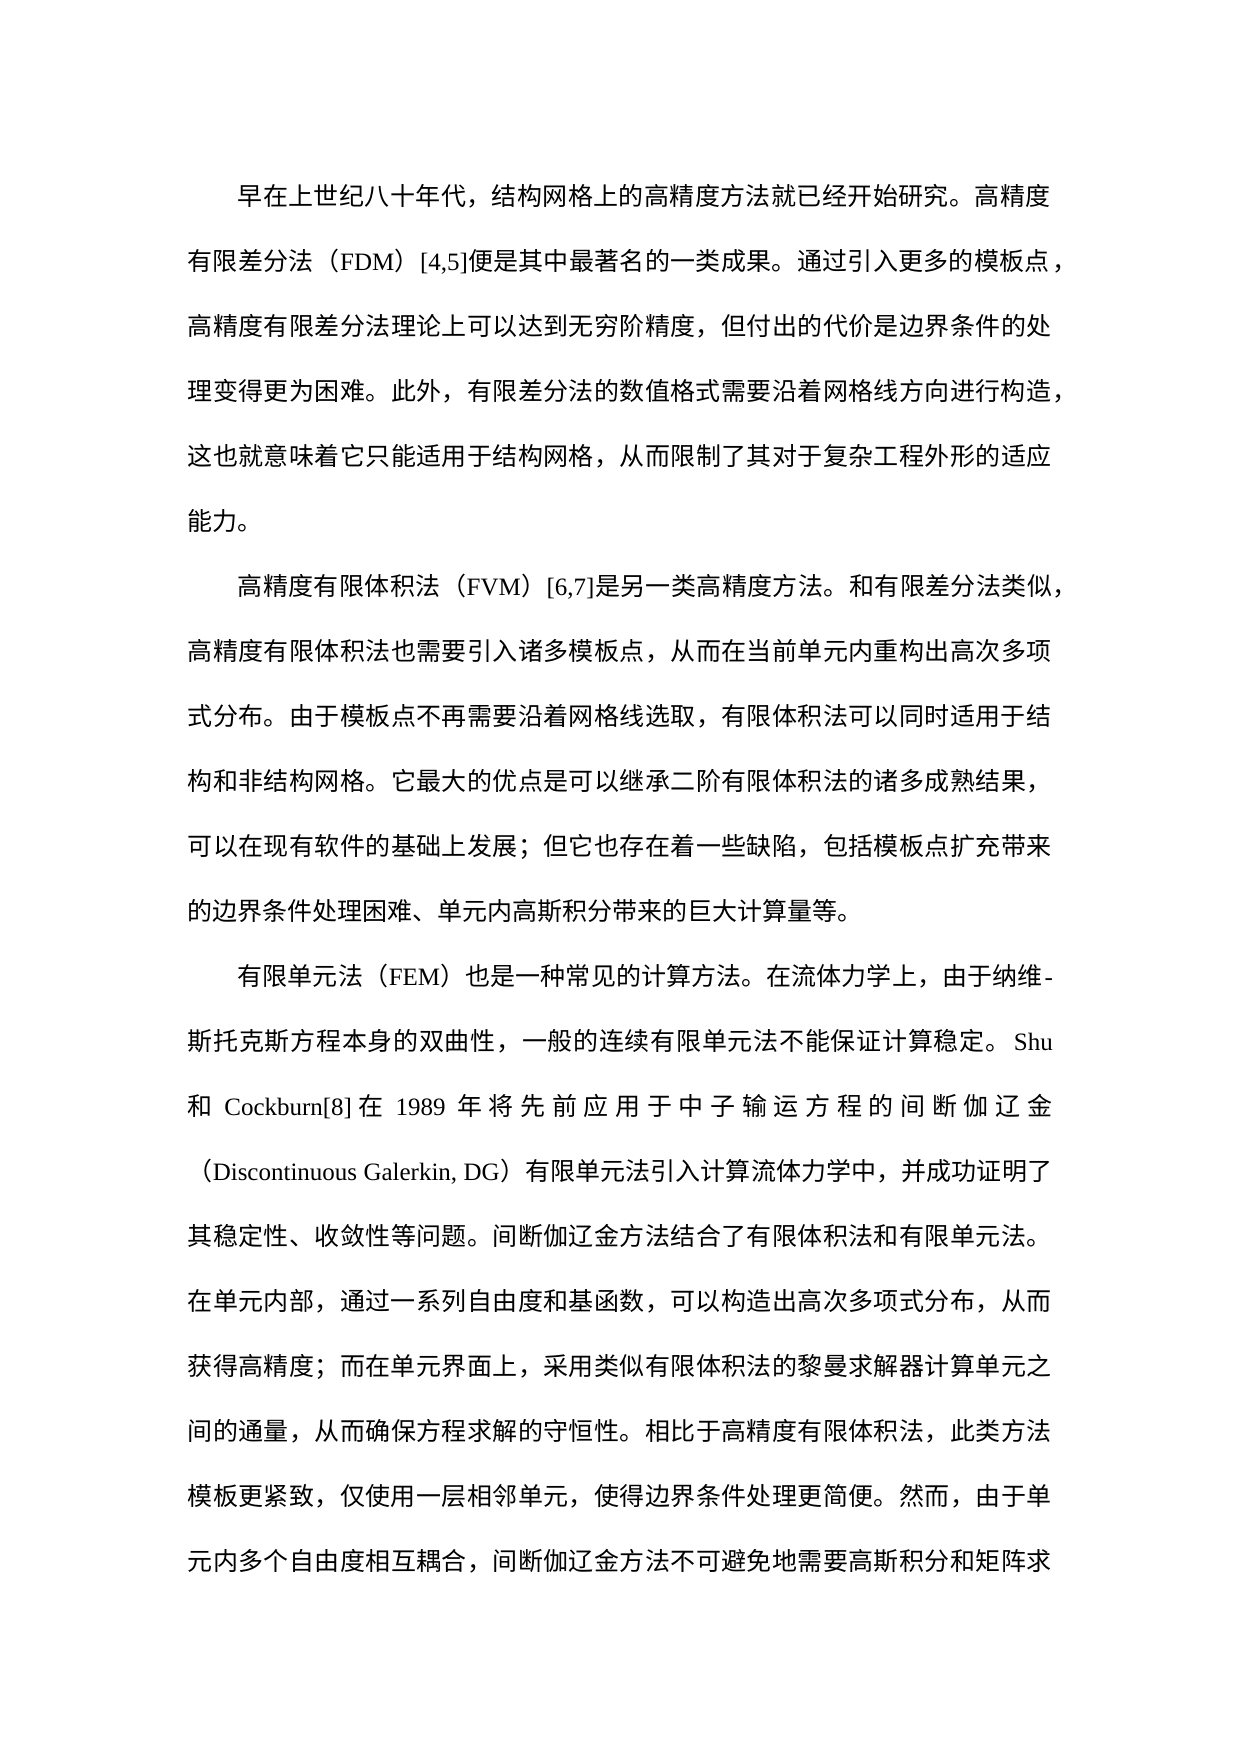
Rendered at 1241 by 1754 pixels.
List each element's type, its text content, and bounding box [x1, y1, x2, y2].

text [187, 942, 1053, 1592]
text 高精度有限体积法（FVM）[6,7]是另一类高精度方法。和有限差分法类似，高精度有限体积法也需要引入诸多模板点，从而在当前单元内重构出高次多项式分布。由于模板点不再需要沿着网格线选取，有限体积法可以同时适用于结构和非结构网格。它最大的优点是可以继承二阶有限体积法的诸多成熟结果，可以在现有软件的基础上发展；但它也存在着一些缺陷，包括模板点扩充带来的边界条件处理困难、单元内高斯积分带来的巨大计算量等。 [187, 552, 1053, 942]
text 早在上世纪八十年代，结构网格上的高精度方法就已经开始研究。高精度有限差分法（FDM）[4,5]便是其中最著名的一类成果。通过引入更多的模板点，高精度有限差分法理论上可以达到无穷阶精度，但付出的代价是边界条件的处理变得更为困难。此外，有限差分法的数值格式需要沿着网格线方向进行构造，这也就意味着它只能适用于结构网格，从而限制了其对于复杂工程外形的适应能力。 [187, 162, 1053, 552]
